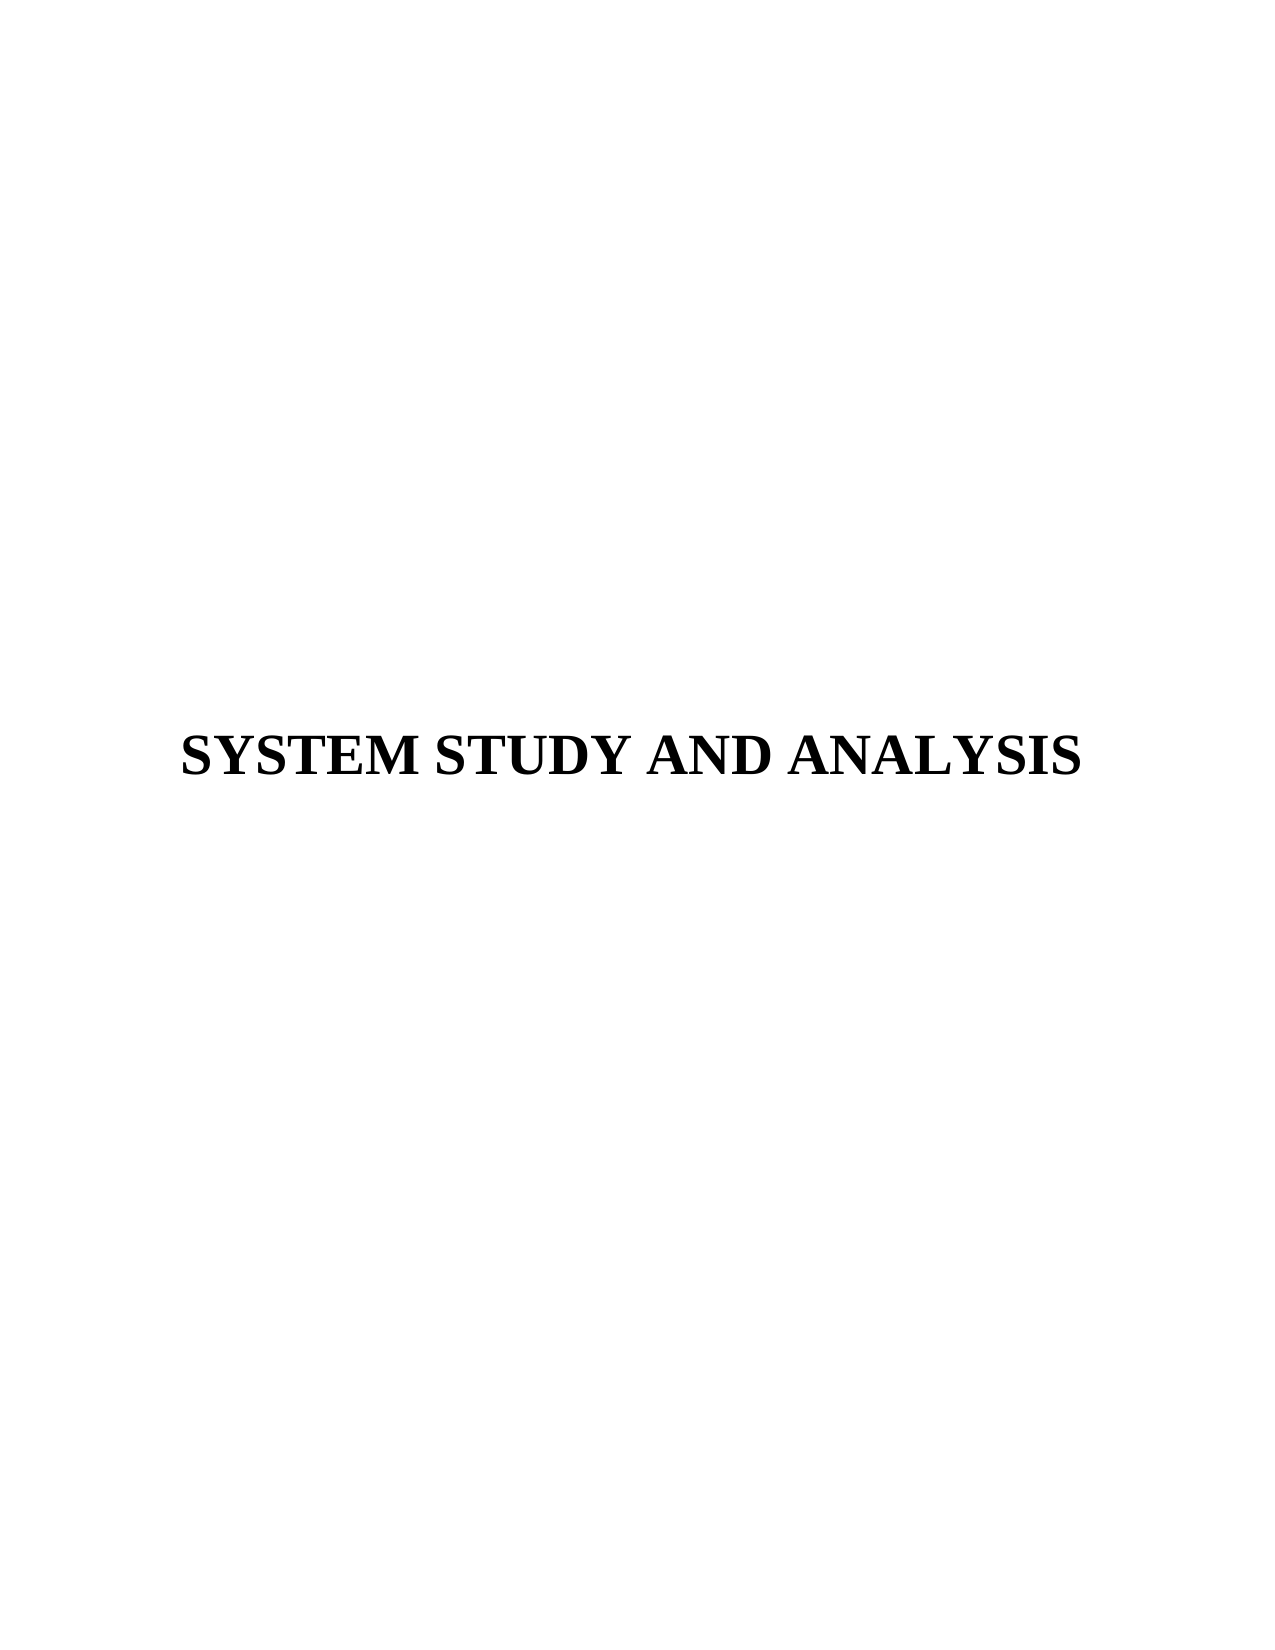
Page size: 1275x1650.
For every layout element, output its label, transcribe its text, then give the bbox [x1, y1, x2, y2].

subtitle SYSTEM STUDY AND ANALYSIS [91, 719, 1173, 787]
